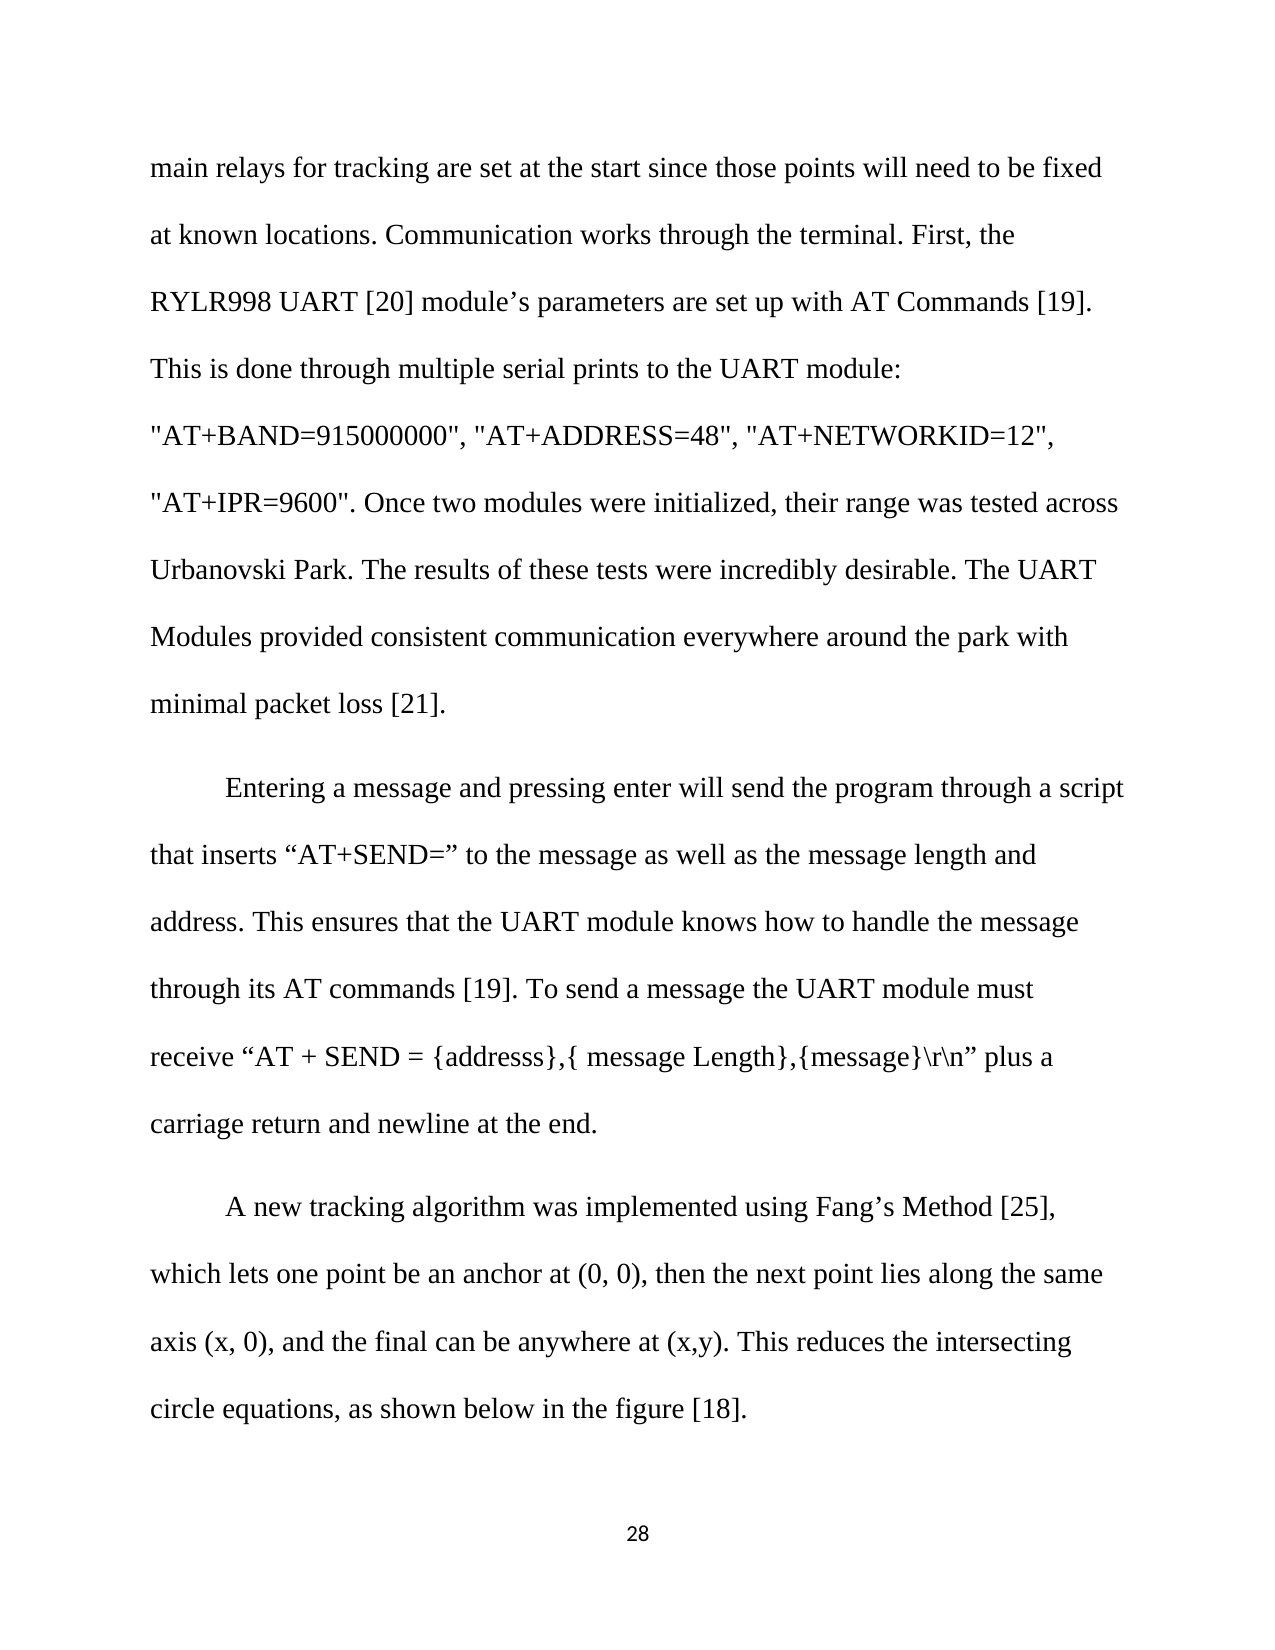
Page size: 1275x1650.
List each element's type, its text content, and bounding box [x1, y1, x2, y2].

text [150, 150, 1125, 720]
text Entering a message and pressing enter will send the program through a script that inserts “AT+SEND=” to the message as well as the message length and address. This ensures that the UART module knows how to handle the message through its AT commands [19]. To send a message the UART module must receive “AT + SEND = {addresss},{ message Length},{message}\r\n” plus a carriage return and newline at the end. [150, 770, 1125, 1139]
text A new tracking algorithm was implemented using Fang’s Method [25], which lets one point be an anchor at (0, 0), then the next point lies along the same axis (x, 0), and the final can be anywhere at (x,y). This reduces the intersecting circle equations, as shown below in the figure [18]. [150, 1189, 1125, 1424]
